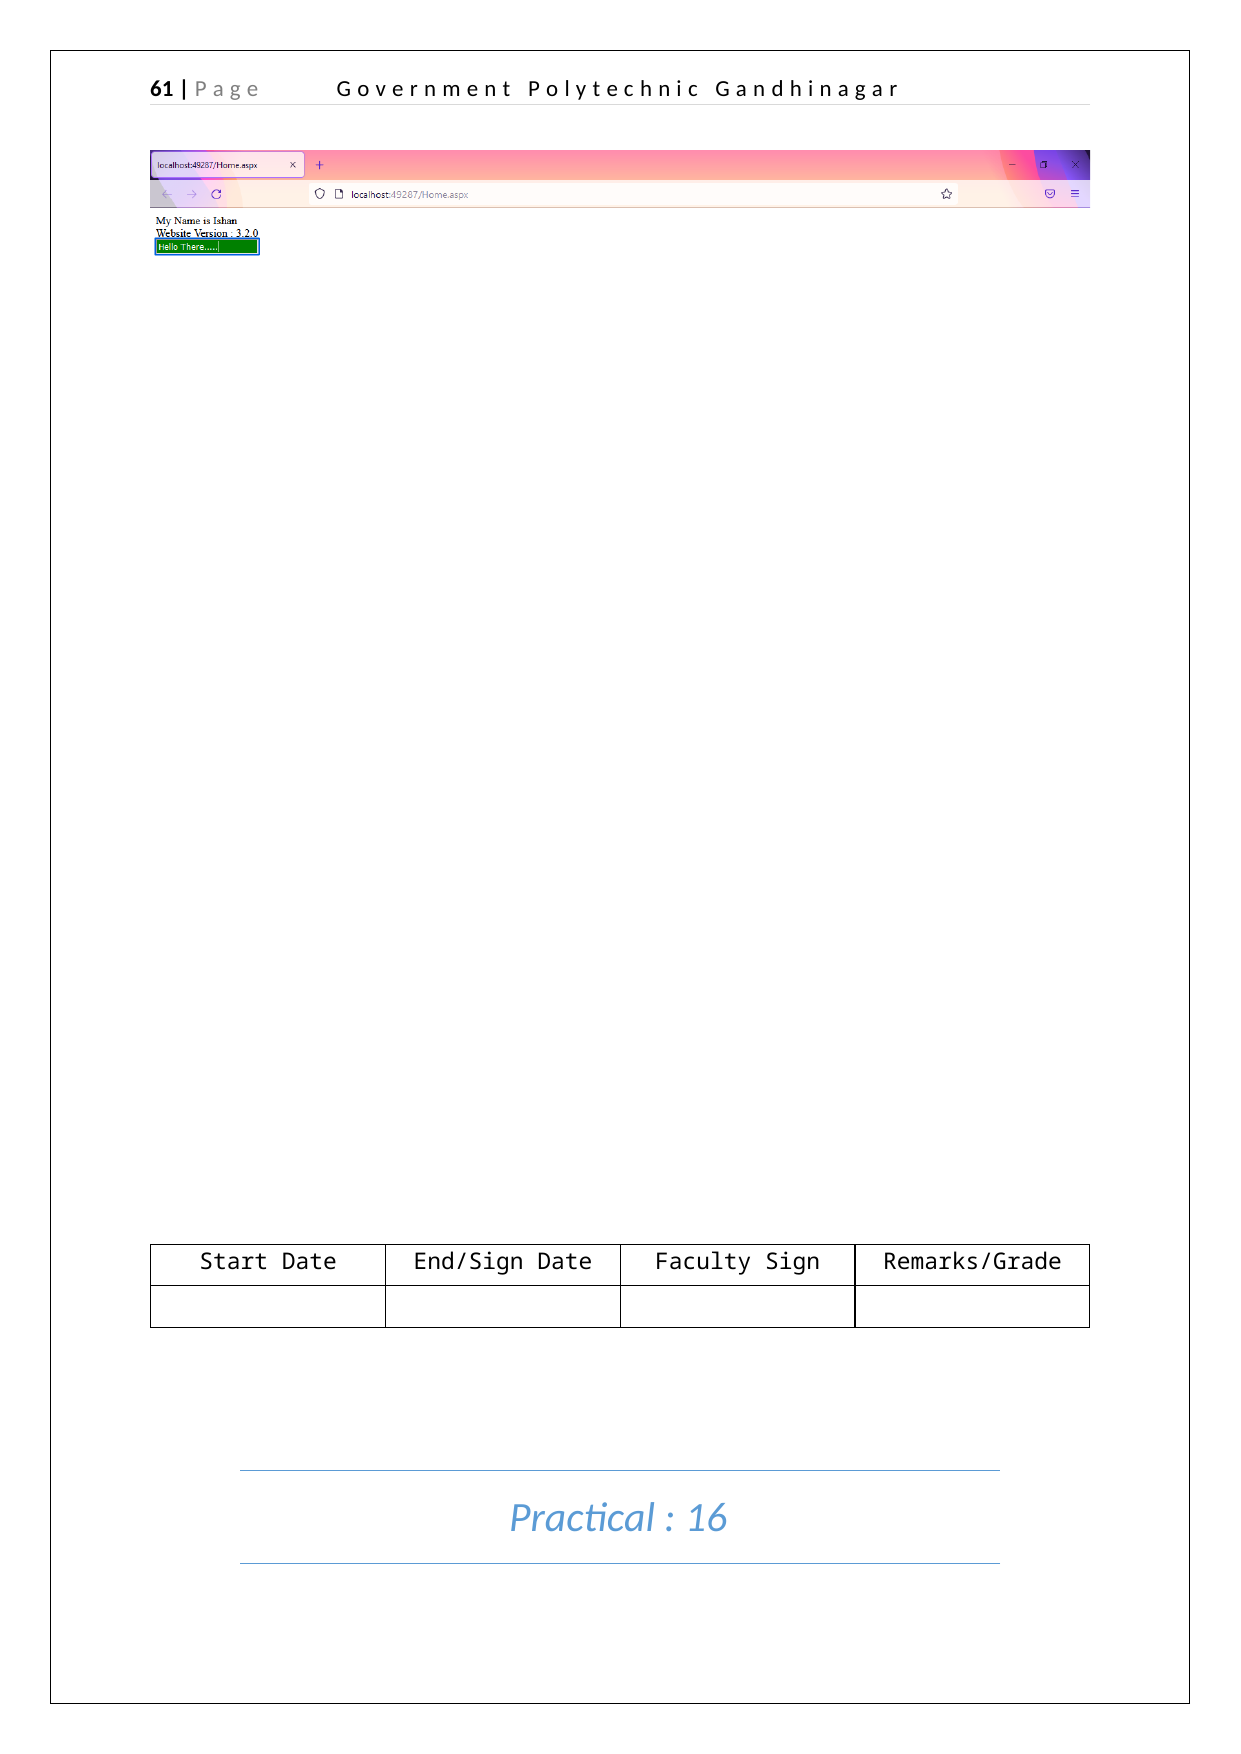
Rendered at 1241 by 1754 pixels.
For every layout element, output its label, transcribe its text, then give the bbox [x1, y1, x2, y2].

table_cell [151, 1286, 385, 1327]
table_header Remarks/Grade [856, 1245, 1089, 1284]
table_cell [856, 1286, 1089, 1327]
table_cell [621, 1286, 854, 1327]
table_header Start Date [151, 1245, 385, 1284]
table_header Faculty Sign [621, 1245, 854, 1284]
table_cell [386, 1286, 620, 1327]
picture [150, 150, 1091, 267]
table_header End/Sign Date [386, 1245, 620, 1284]
text Practical : 16 [240, 1471, 1000, 1563]
